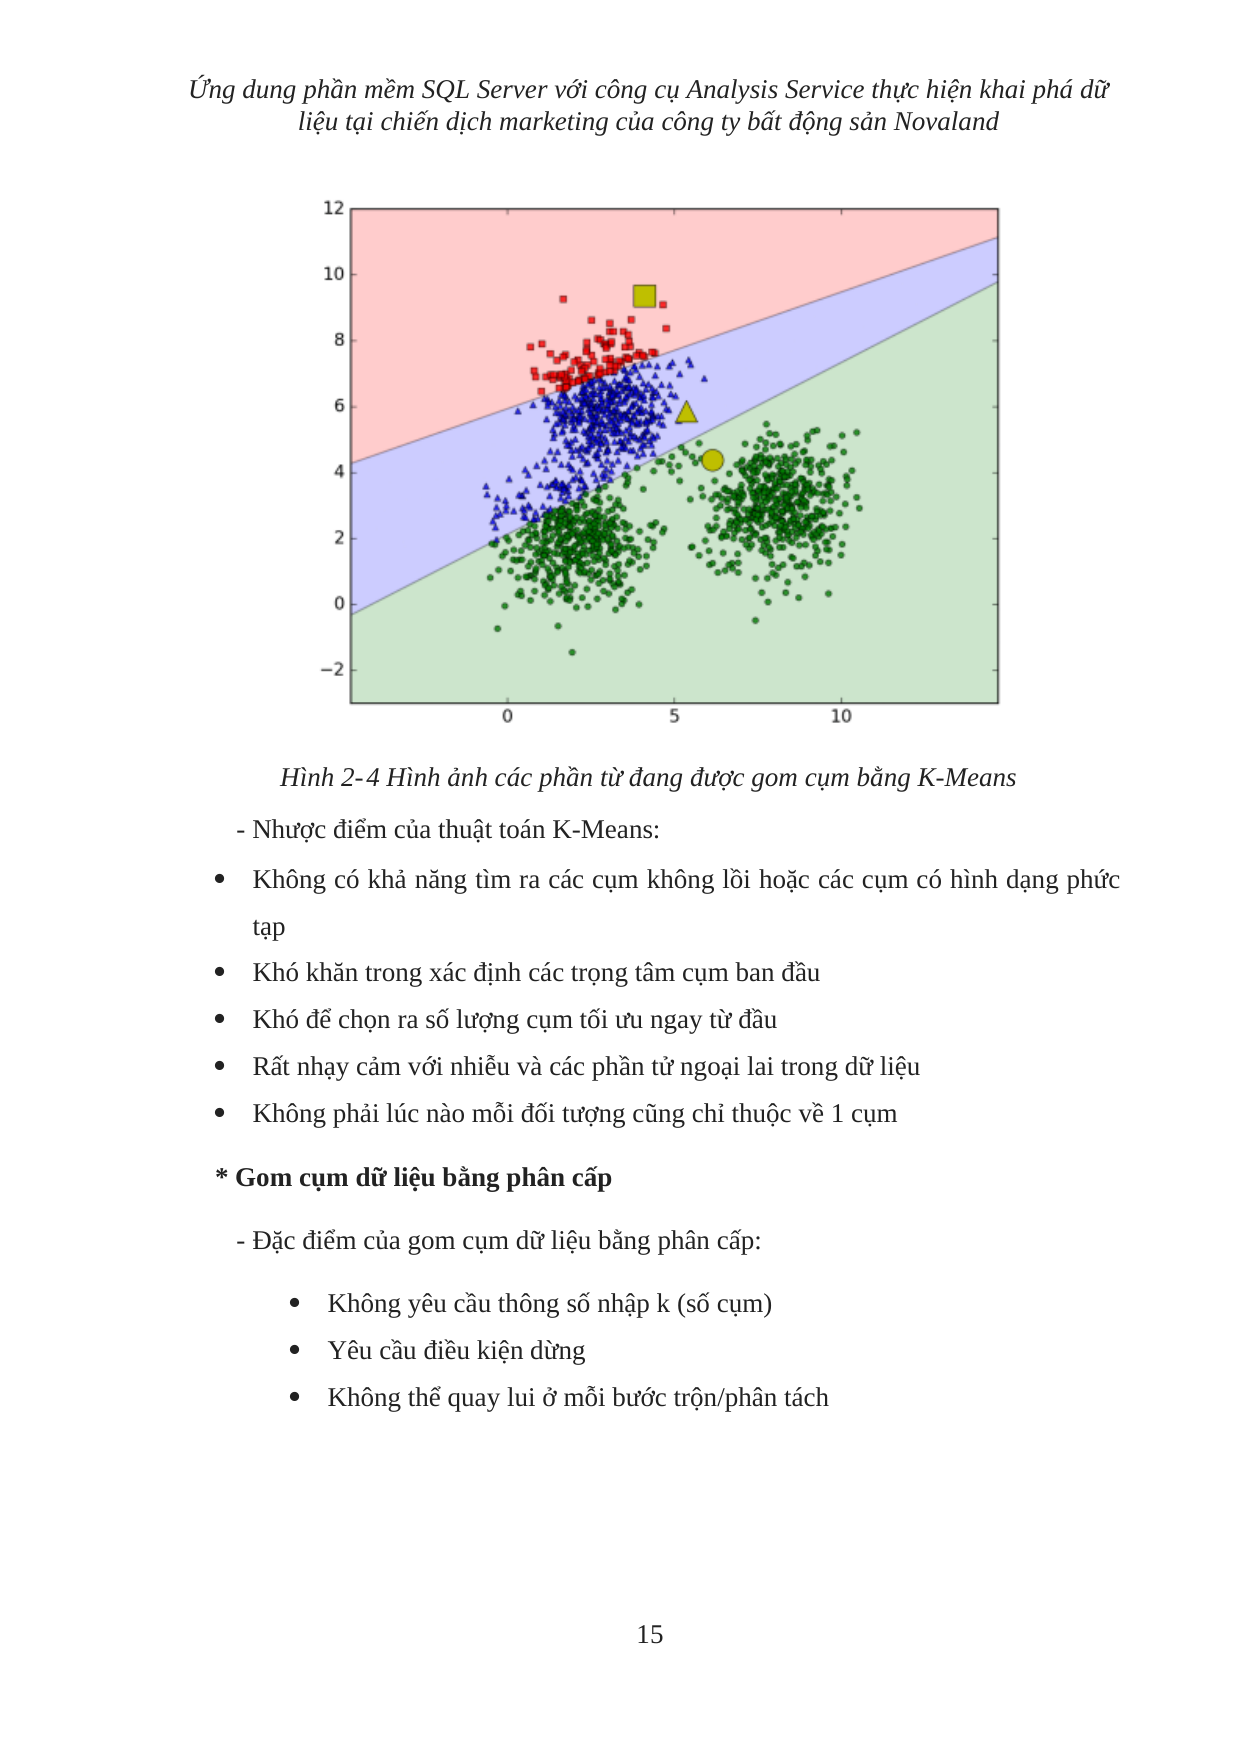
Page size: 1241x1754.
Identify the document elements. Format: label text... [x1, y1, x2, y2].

list Không yêu cầu thông số nhập k (số cụm) [290, 1287, 1122, 1319]
text - Đặc điểm của gom cụm dữ liệu bằng phân cấp: [177, 1224, 1122, 1255]
list Không thể quay lui ở mỗi bước trộn/phân tách [290, 1381, 1122, 1412]
list Khó để chọn ra số lượng cụm tối ưu ngay từ đầu [215, 1003, 1122, 1035]
text - Nhược điểm của thuật toán K-Means: [177, 813, 1122, 844]
list Yêu cầu điều kiện dừng [290, 1334, 1122, 1366]
list Rất nhạy cảm với nhiễu và các phần tử ngoại lai trong dữ liệu [215, 1050, 1122, 1082]
list Không phải lúc nào mỗi đối tượng cũng chỉ thuộc về 1 cụm [215, 1097, 1122, 1128]
picture [295, 177, 1063, 729]
text * Gom cụm dữ liệu bằng phân cấp [215, 1161, 1122, 1192]
list Khó khăn trong xác định các trọng tâm cụm ban đầu [215, 957, 1122, 988]
list Không có khả năng tìm ra các cụm không lồi hoặc các cụm có hình dạng phức tạp [215, 863, 1122, 941]
